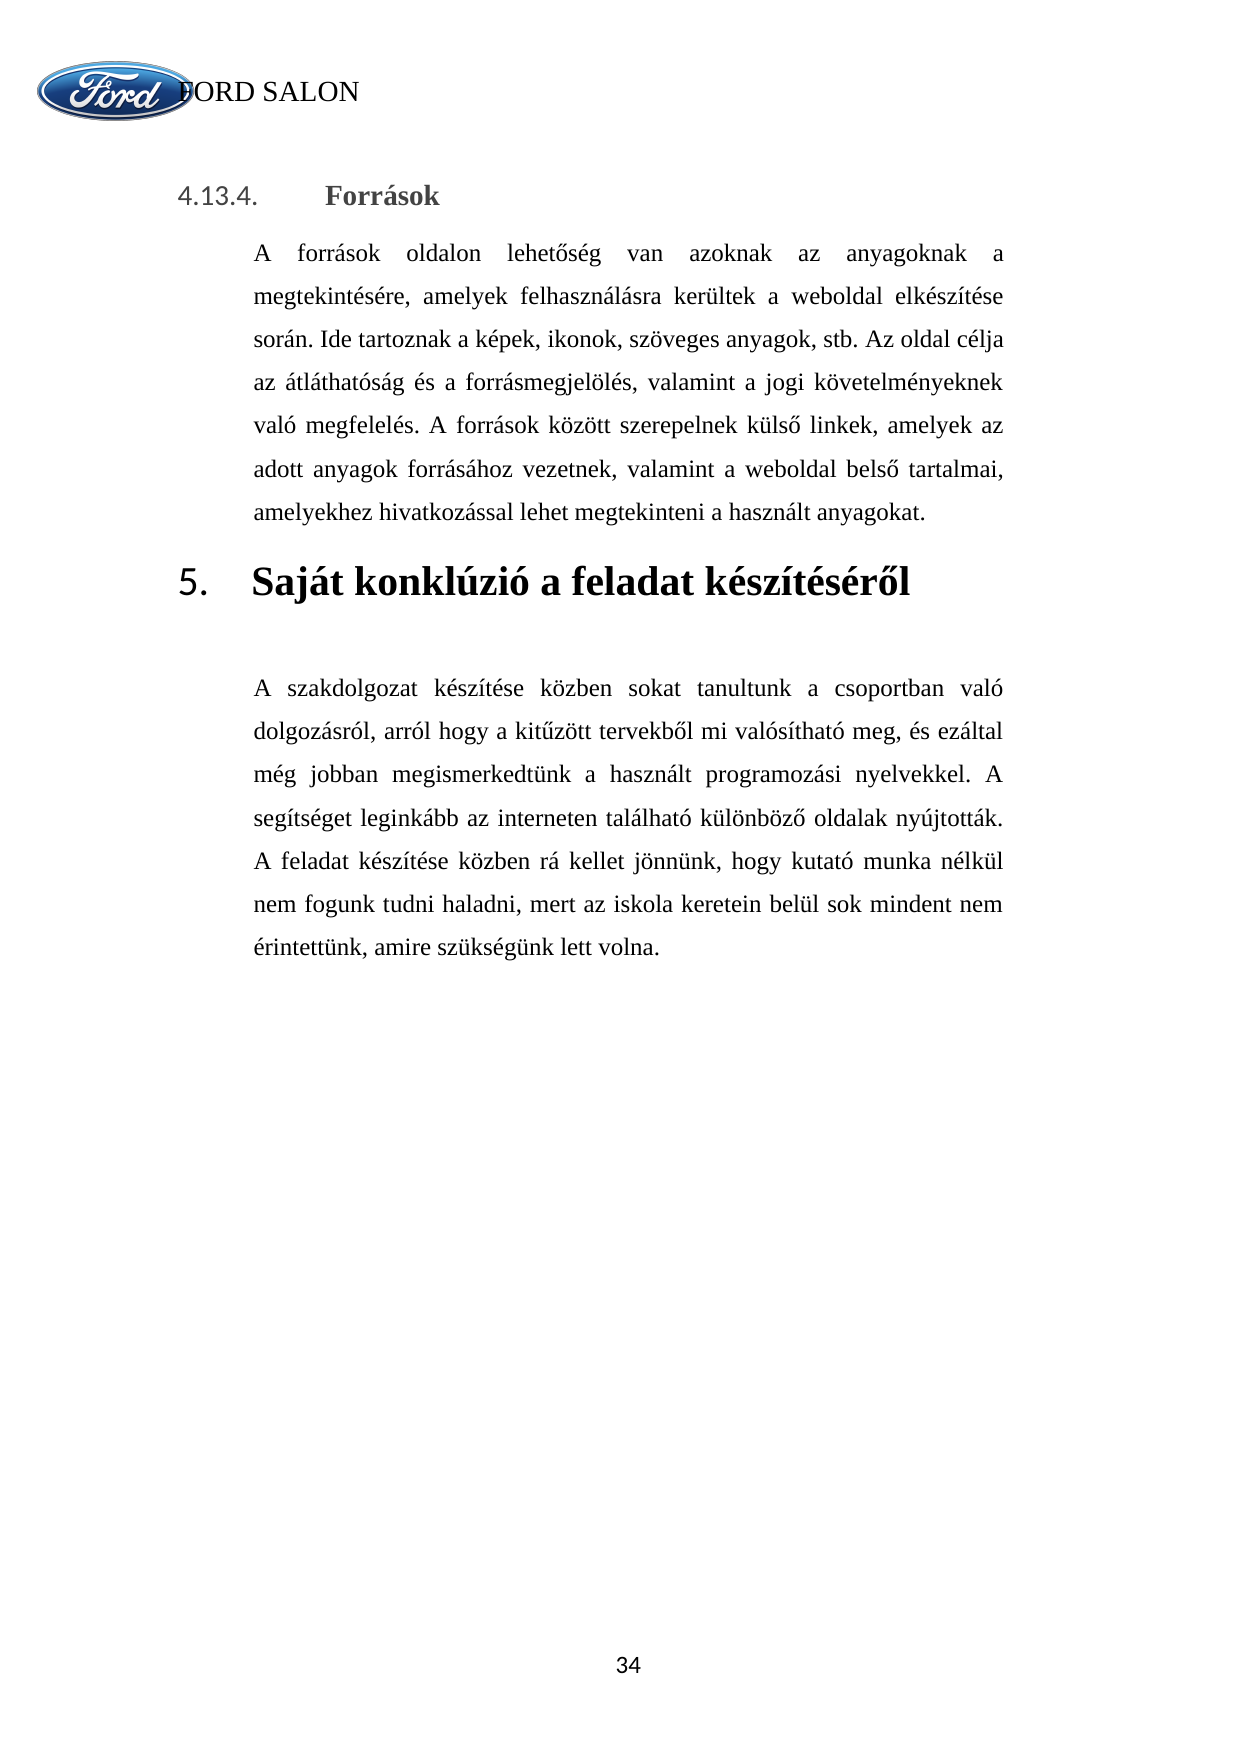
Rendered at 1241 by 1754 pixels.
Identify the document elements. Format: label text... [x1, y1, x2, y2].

picture [37, 61, 194, 121]
text A források oldalon lehetőség van azoknak az anyagoknak a megtekintésére, amelyek felhasználásra kerültek a weboldal elkészítése során. Ide tartoznak a képek, ikonok, szöveges anyagok, stb. Az oldal célja az átláthatóság és a forrásmegjelölés, valamint a jogi követelményeknek való megfelelés. A források között szerepelnek külső linkek, amelyek az adott anyagok forrásához vezetnek, valamint a weboldal belső tartalmai, amelyekhez hivatkozással lehet megtekinteni a használt anyagokat. [253, 238, 1004, 526]
subtitle Források [177, 177, 1004, 213]
text A szakdolgozat készítése közben sokat tanultunk a csoportban való dolgozásról, arról hogy a kitűzött tervekből mi valósítható meg, és ezáltal még jobban megismerkedtünk a használt programozási nyelvekkel. A segítséget leginkább az interneten található különböző oldalak nyújtották. A feladat készítése közben rá kellet jönnünk, hogy kutató munka nélkül nem fogunk tudni haladni, mert az iskola keretein belül sok mindent nem érintettünk, amire szükségünk lett volna. [253, 673, 1004, 961]
subtitle Saját konklúzió a feladat készítéséről [177, 555, 1004, 606]
